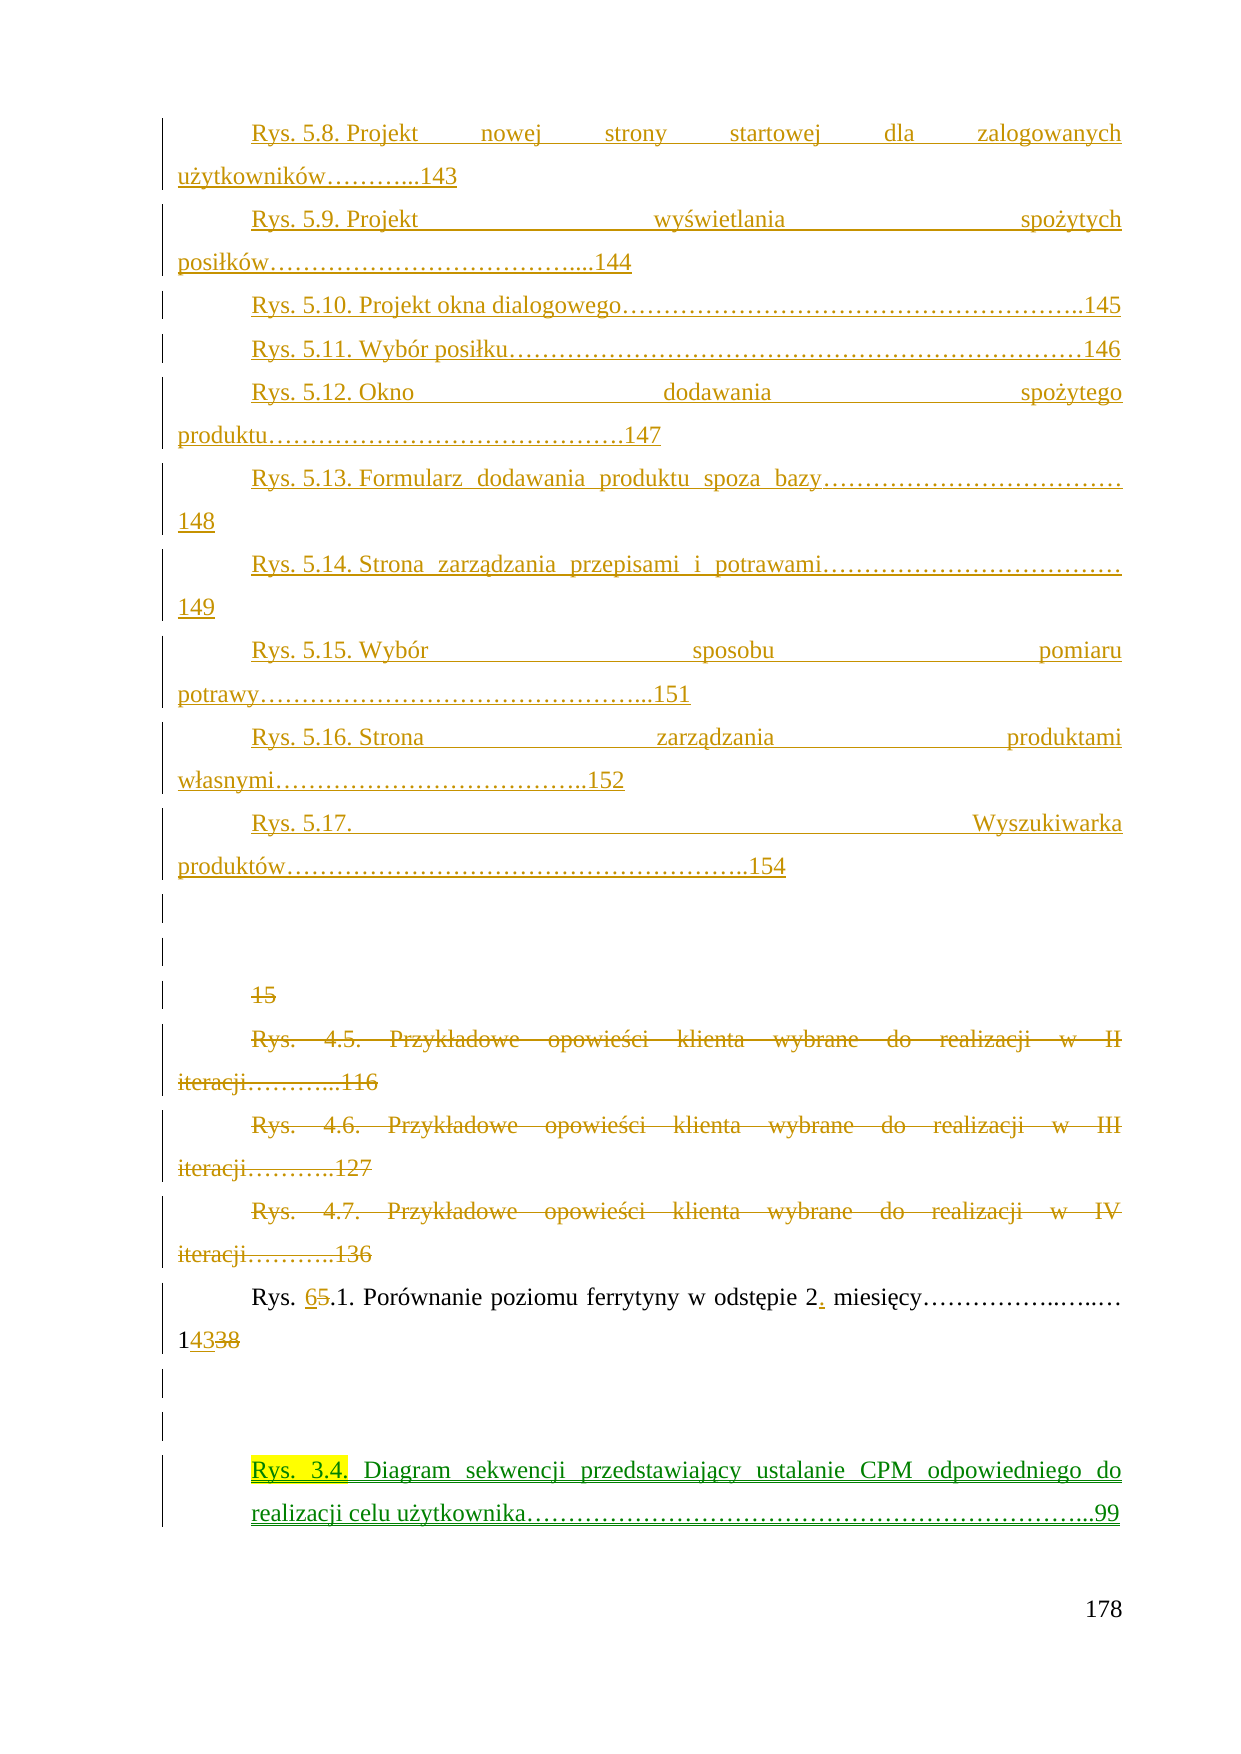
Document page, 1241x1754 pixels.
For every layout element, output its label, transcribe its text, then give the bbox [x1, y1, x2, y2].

text Rys. .1. Porównanie poziomu ferrytyny w odstępie 2 miesięcy……………..…..…1 [177, 1282, 1122, 1354]
